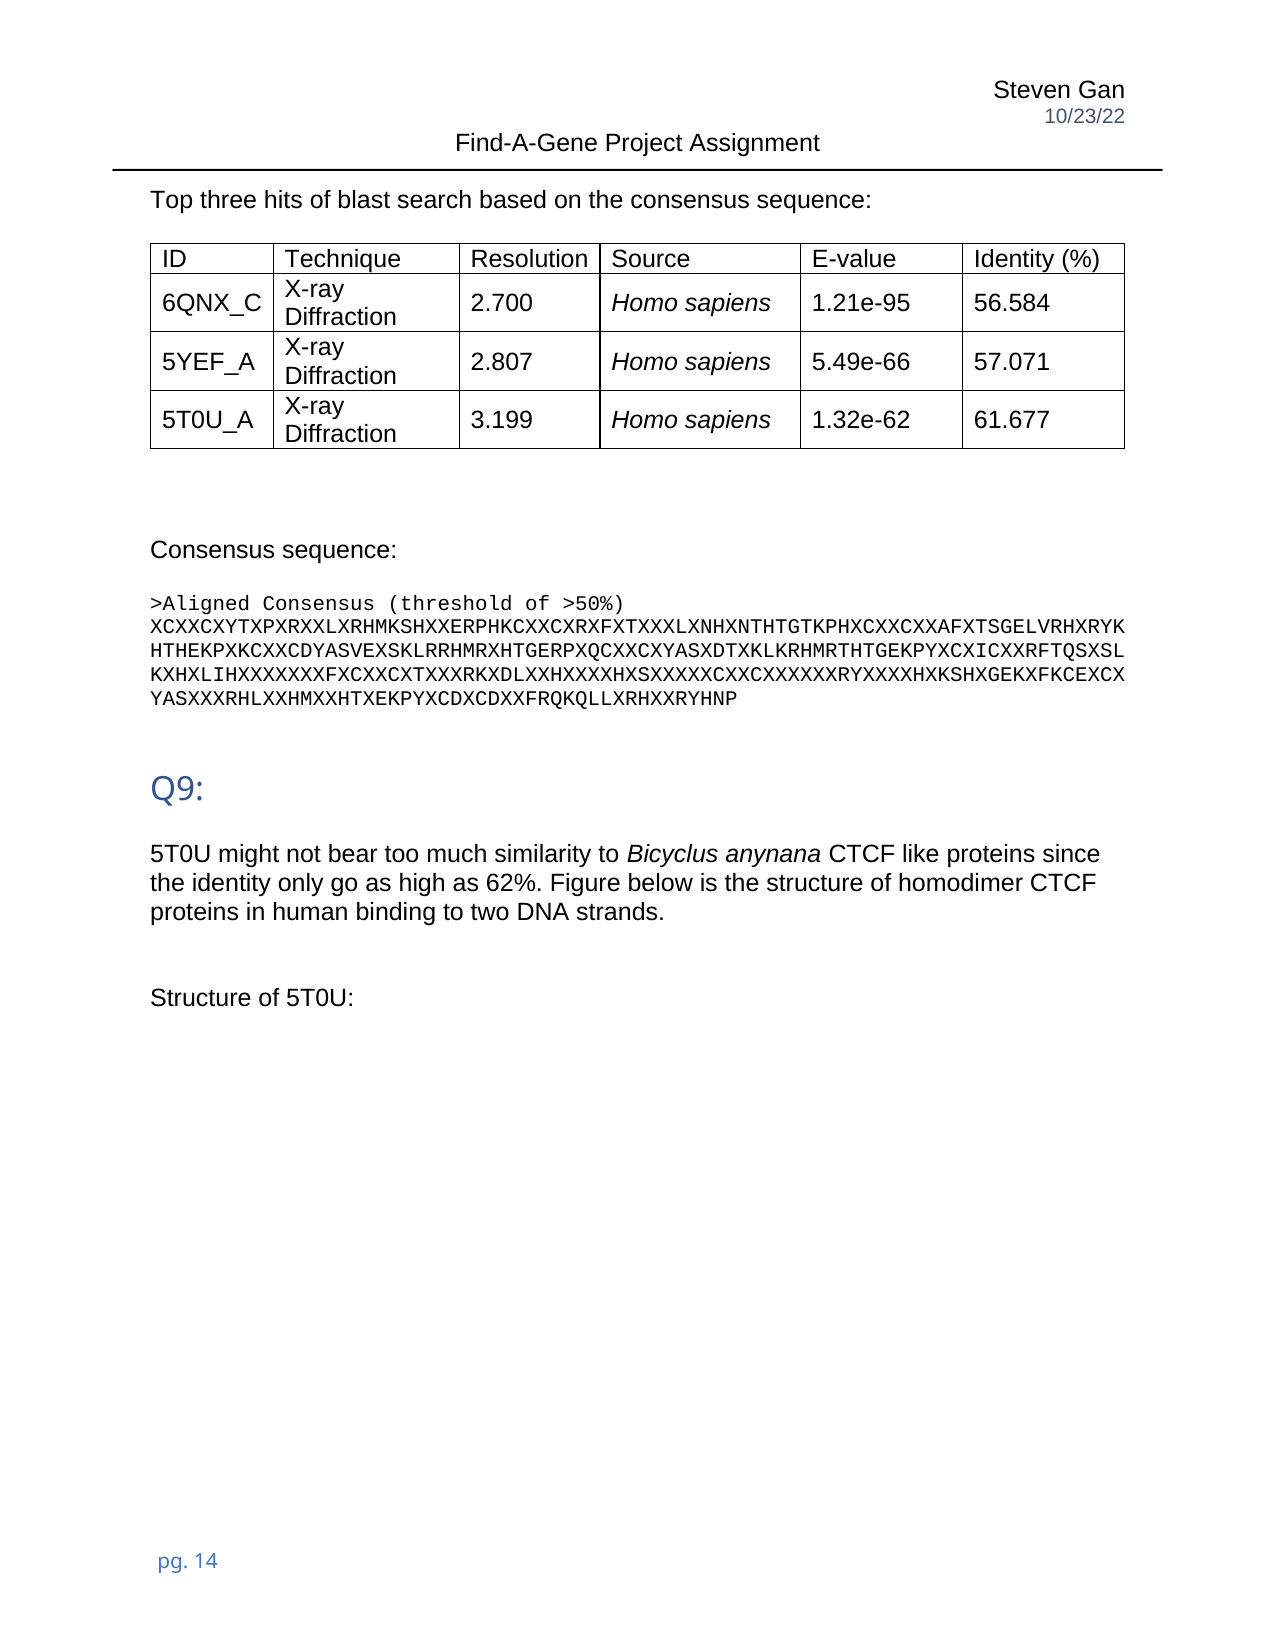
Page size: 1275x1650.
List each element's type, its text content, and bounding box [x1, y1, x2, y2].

table_cell 6QNX_C [151, 274, 273, 331]
text XCXXCXYTXPXRXXLXRHMKSHXXERPHKCXXCXRXFXTXXXLXNHXNTHTGTKPHXCXXCXXAFXTSGELVRHXRYKHTHEKPXKCXXCDYASVEXSKLRRHMRXHTGERPXQCXXCXYASXDTXKLKRHMRTHTGEKPYXCXICXXRFTQSXSLKXHXLIHXXXXXXXFXCXXCXTXXXRKXDLXXHXXXXHXSXXXXXCXXCXXXXXXRYXXXXHXKSHXGEKXFKCEXCXYASXXXRHLXXHMXXHTXEKPYXCDXCDXXFRQKQLLXRHXXRYHNP [150, 617, 1125, 711]
table_header Identity (%) [963, 244, 1124, 272]
table_cell 5.49e-66 [801, 332, 962, 389]
table_header Resolution [460, 244, 599, 272]
table_cell X-ray Diffraction [274, 274, 459, 331]
table_cell 2.700 [460, 274, 599, 331]
table_header Technique [274, 244, 459, 272]
table_cell 56.584 [963, 274, 1124, 331]
table_cell 1.21e-95 [801, 274, 962, 331]
text >Aligned Consensus (threshold of >50%) [150, 593, 1125, 617]
table_cell 5YEF_A [151, 332, 273, 389]
table_cell 57.071 [963, 332, 1124, 389]
table_cell X-ray Diffraction [274, 332, 459, 389]
table_header Source [601, 244, 800, 272]
table_cell Homo sapiens [601, 332, 800, 389]
table_header E-value [801, 244, 962, 272]
table_cell Homo sapiens [601, 274, 800, 331]
subtitle Q9: [150, 765, 1125, 810]
text Structure of 5T0U: [150, 983, 1125, 1012]
table_cell 2.807 [460, 332, 599, 389]
table_cell X-ray Diffraction [274, 391, 459, 448]
table_cell 5T0U_A [151, 391, 273, 448]
table_cell Homo sapiens [601, 391, 800, 448]
text 5T0U might not bear too much similarity to Bicyclus anynana CTCF like proteins since the identity only go as high as 62%. Figure below is the structure of homodimer CTCF proteins in human binding to two DNA strands. [150, 839, 1125, 925]
table_header ID [151, 244, 273, 272]
table_cell 3.199 [460, 391, 599, 448]
text Top three hits of blast search based on the consensus sequence: [150, 185, 1125, 214]
table_cell 61.677 [963, 391, 1124, 448]
text Consensus sequence: [150, 535, 1125, 564]
table_cell 1.32e-62 [801, 391, 962, 448]
